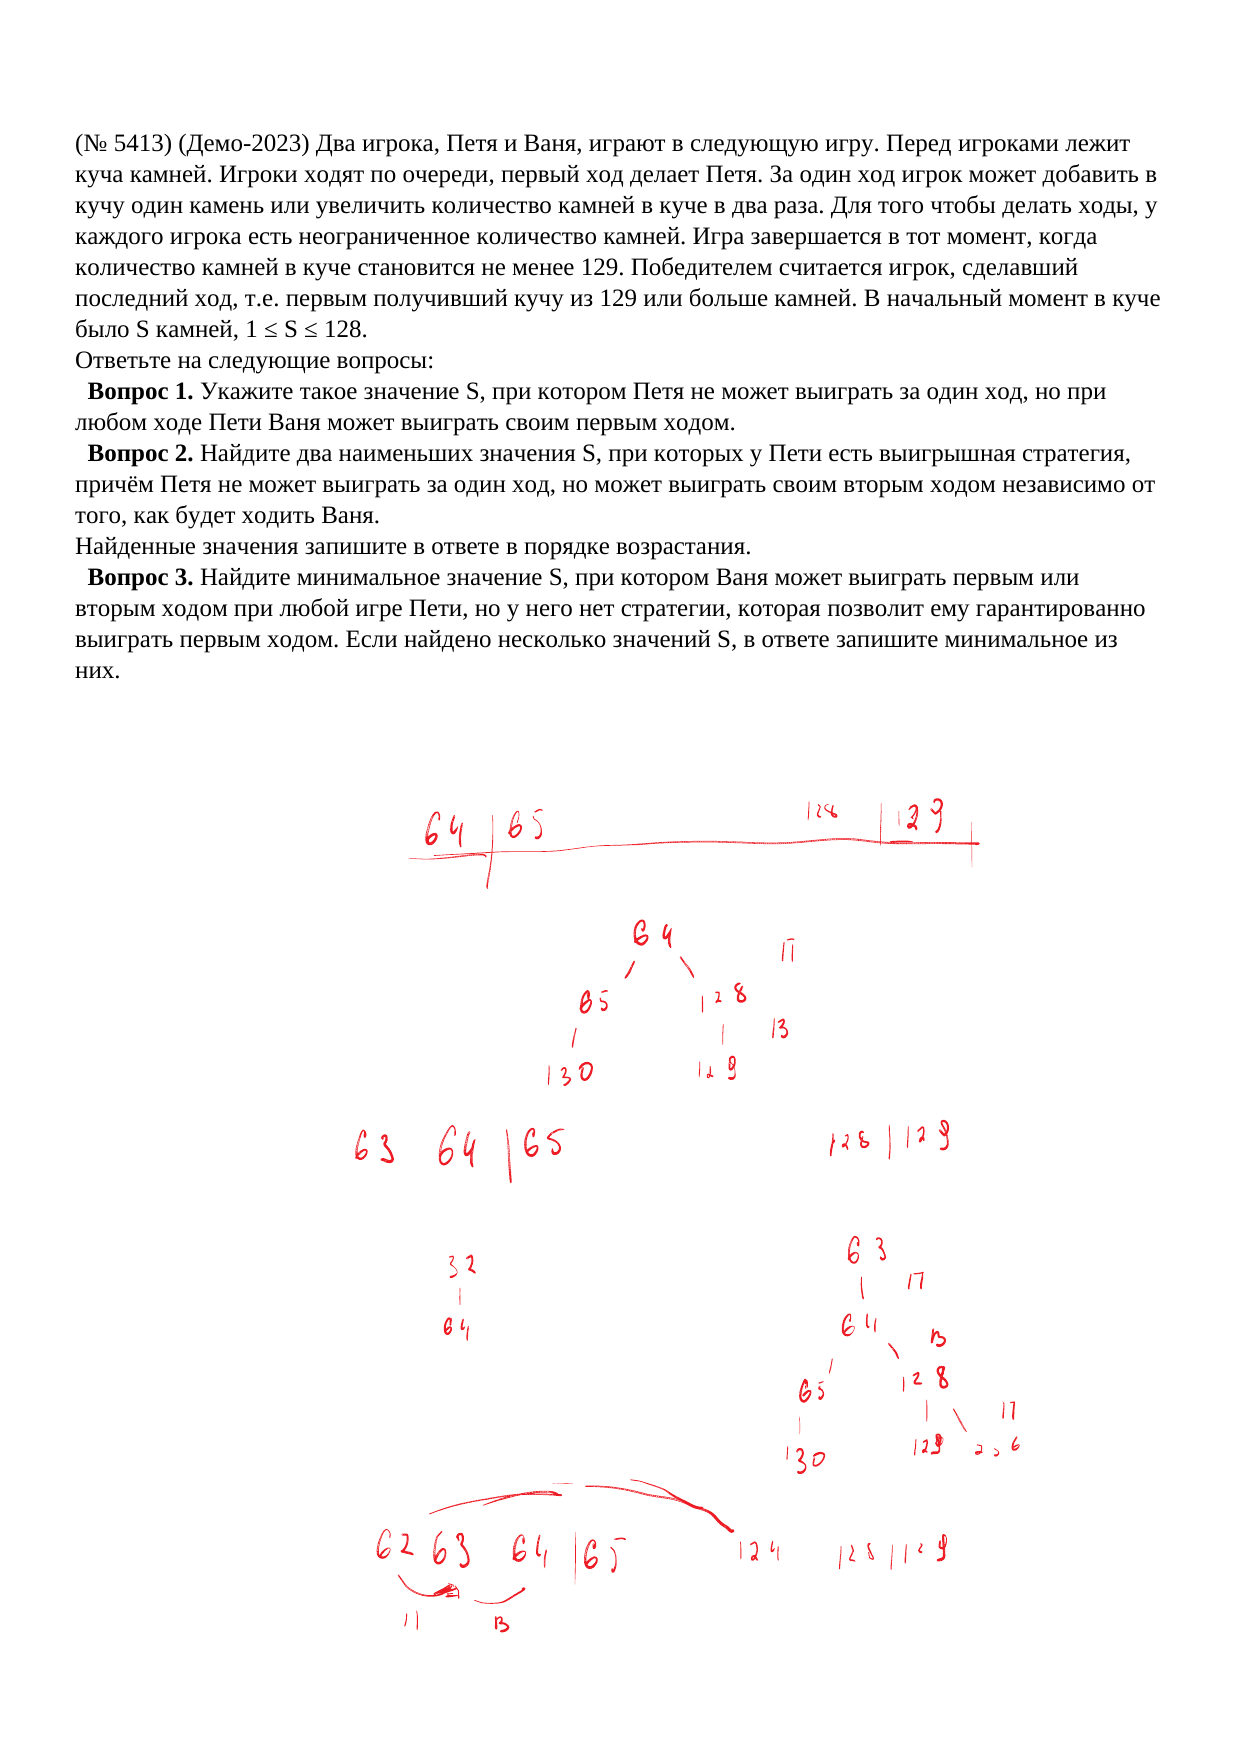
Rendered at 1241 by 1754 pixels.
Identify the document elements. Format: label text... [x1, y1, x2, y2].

text (№ 5413) (Демо-2023) Два игрока, Петя и Ваня, играют в следующую игру. Перед игроками лежит куча камней. Игроки ходят по очереди, первый ход делает Петя. За один ход игрок может добавить в кучу один камень или увеличить количество камней в куче в два раза. Для того чтобы делать ходы, у каждого игрока есть неограниченное количество камней. Игра завершается в тот момент, когда количество камней в куче становится не менее 129. Победителем считается игрок, сделавший последний ход, т.е. первым получивший кучу из 129 или больше камней. В начальный момент в куче было S камней, 1 ≤ S ≤ 128. Ответьте на следующие вопросы: Вопрос 1. Укажите такое значение S, при котором Петя не может выиграть за один ход, но при любом ходе Пети Ваня может выиграть своим первым ходом. Вопрос 2. Найдите два наименьших значения S, при которых у Пети есть выигрышная стратегия, причём Петя не может выиграть за один ход, но может выиграть своим вторым ходом независимо от того, как будет ходить Ваня. Найденные значения запишите в ответе в порядке возрастания. Вопрос 3. Найдите минимальное значение S, при котором Ваня может выиграть первым или вторым ходом при любой игре Пети, но у него нет стратегии, которая позволит ему гарантированно выиграть первым ходом. Если найдено несколько значений S, в ответе запишите минимальное из них. [75, 128, 1165, 684]
